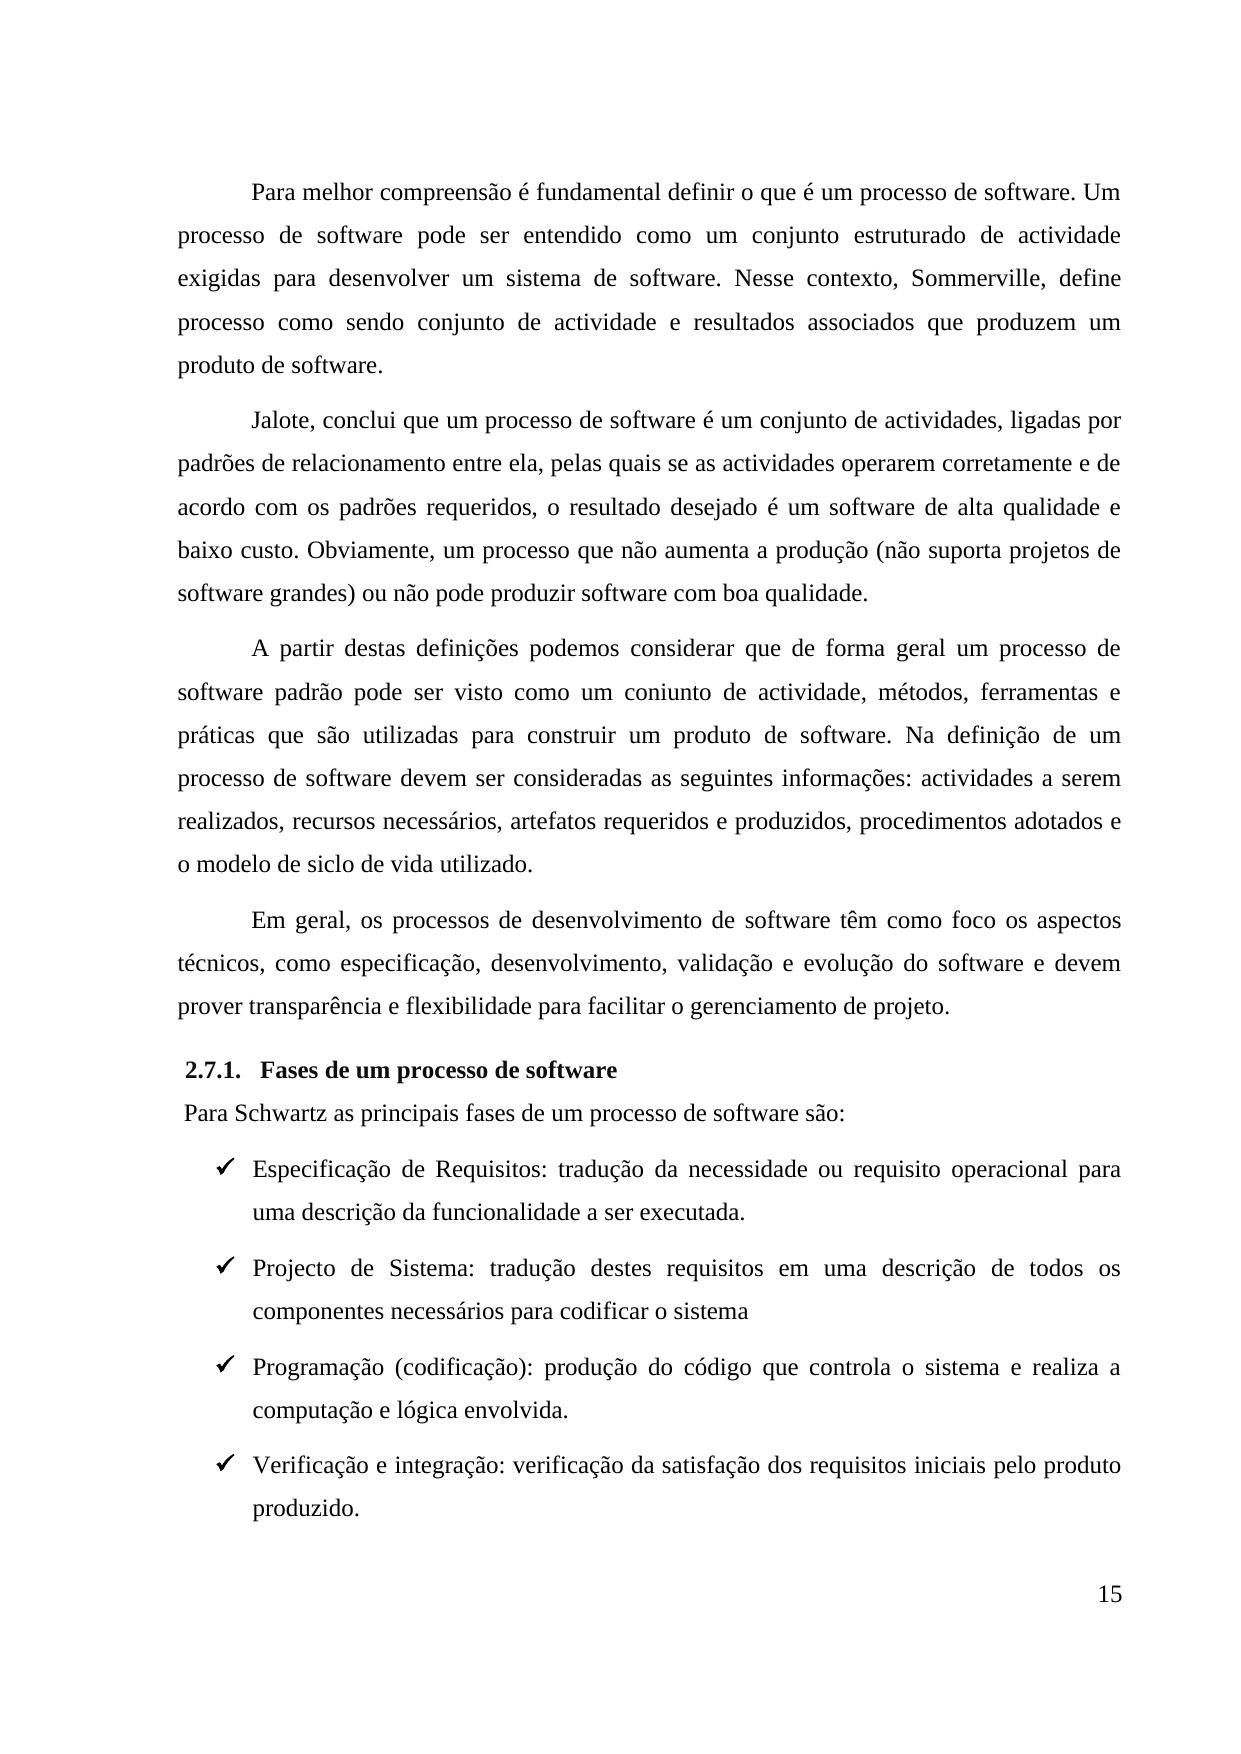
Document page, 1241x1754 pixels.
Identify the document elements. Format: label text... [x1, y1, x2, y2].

text Para Schwartz as principais fases de um processo de software são: [177, 1098, 1122, 1127]
text Jalote, conclui que um processo de software é um conjunto de actividades, ligadas por padrões de relacionamento entre ela, pelas quais se as actividades operarem corretamente e de acordo com os padrões requeridos, o resultado desejado é um software de alta qualidade e baixo custo. Obviamente, um processo que não aumenta a produção (não suporta projetos de software grandes) ou não pode produzir software com boa qualidade. [177, 405, 1122, 607]
list Programação (codificação): produção do código que controla o sistema e realiza a computação e lógica envolvida. [215, 1352, 1122, 1423]
subtitle Fases de um processo de software [185, 1055, 1122, 1084]
list Verificação e integração: verificação da satisfação dos requisitos iniciais pelo produto produzido. [215, 1450, 1122, 1522]
list Especificação de Requisitos: tradução da necessidade ou requisito operacional para uma descrição da funcionalidade a ser executada. [215, 1154, 1122, 1226]
text A partir destas definições podemos considerar que de forma geral um processo de software padrão pode ser visto como um coniunto de actividade, métodos, ferramentas e práticas que são utilizadas para construir um produto de software. Na definição de um processo de software devem ser consideradas as seguintes informações: actividades a serem realizados, recursos necessários, artefatos requeridos e produzidos, procedimentos adotados e o modelo de siclo de vida utilizado. [177, 633, 1122, 878]
text Em geral, os processos de desenvolvimento de software têm como foco os aspectos técnicos, como especificação, desenvolvimento, validação e evolução do software e devem prover transparência e flexibilidade para facilitar o gerenciamento de projeto. [177, 905, 1122, 1020]
list Projecto de Sistema: tradução destes requisitos em uma descrição de todos os componentes necessários para codificar o sistema [215, 1253, 1122, 1325]
text Para melhor compreensão é fundamental definir o que é um processo de software. Um processo de software pode ser entendido como um conjunto estruturado de actividade exigidas para desenvolver um sistema de software. Nesse contexto, Sommerville, define processo como sendo conjunto de actividade e resultados associados que produzem um produto de software. [177, 177, 1122, 378]
